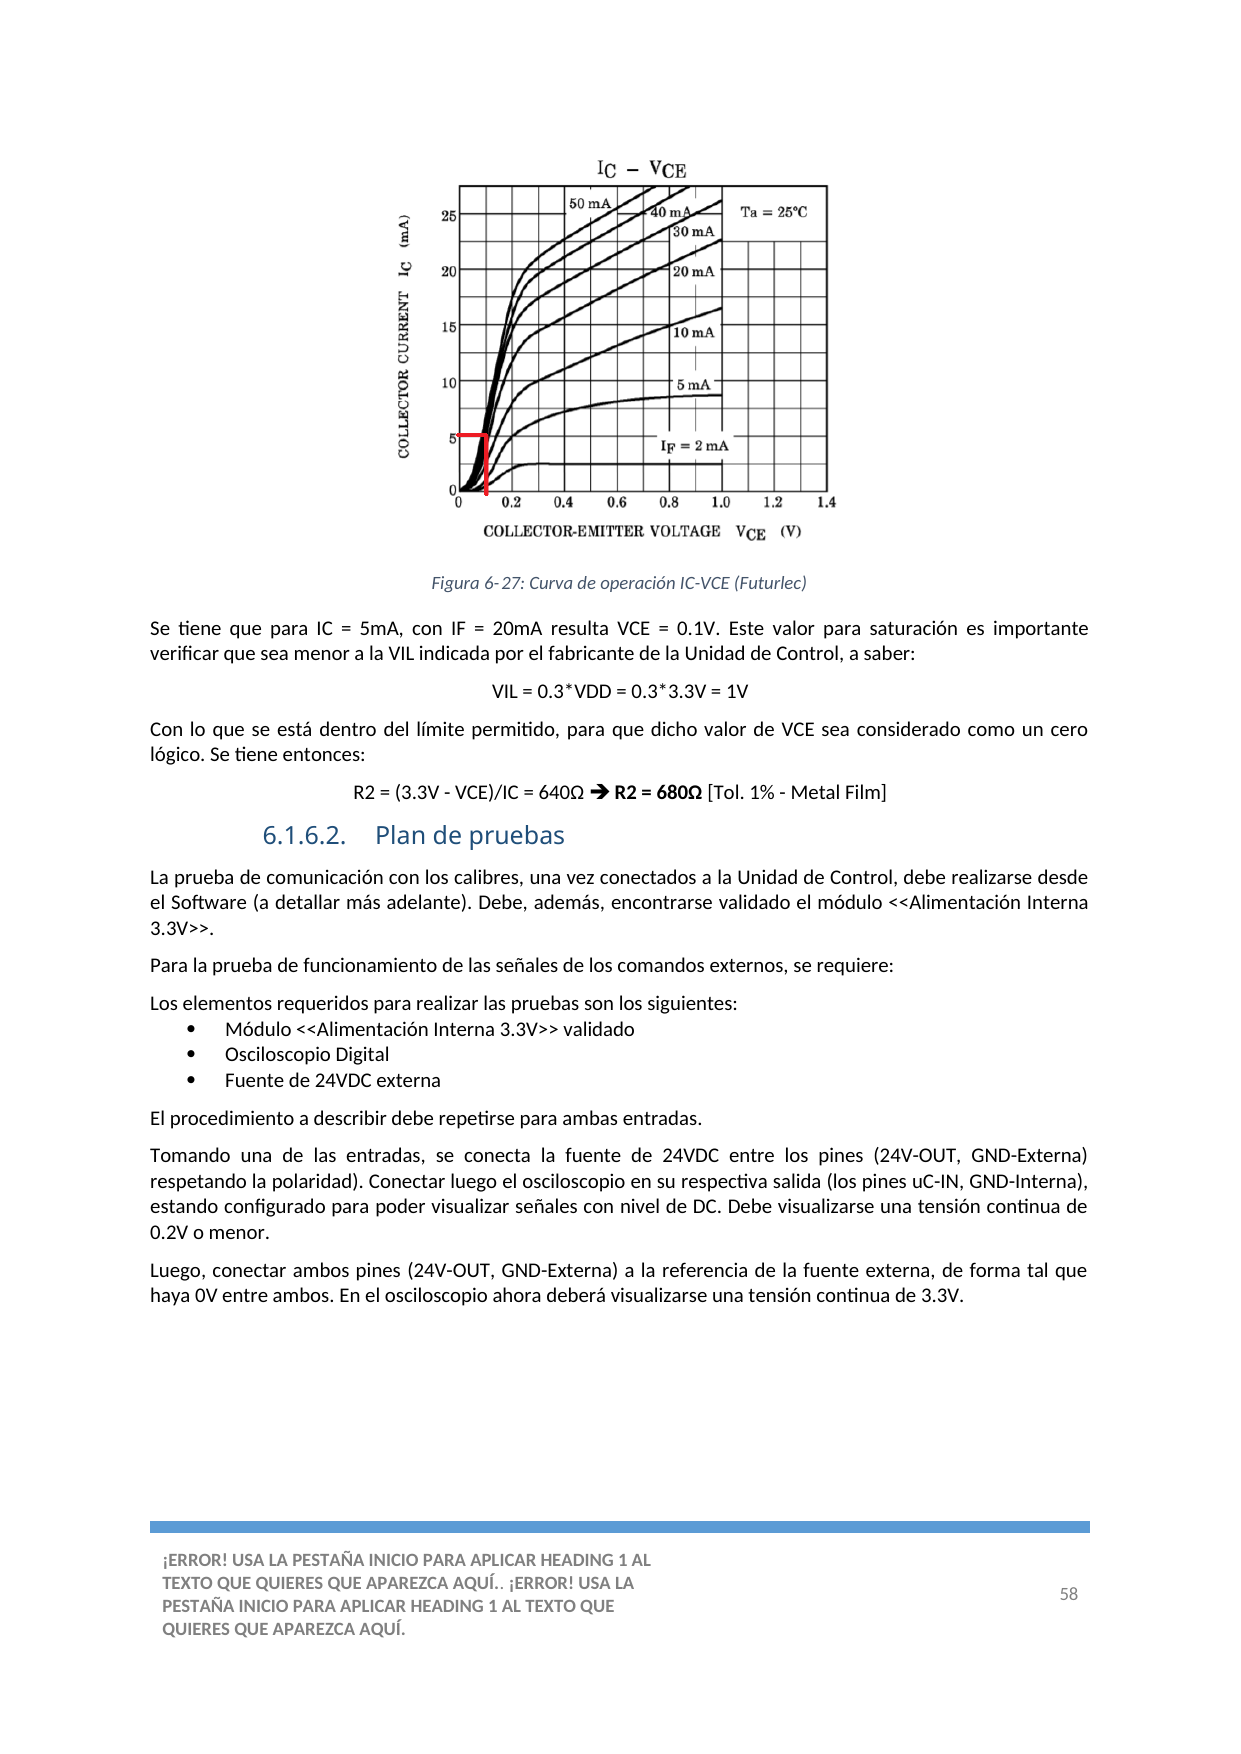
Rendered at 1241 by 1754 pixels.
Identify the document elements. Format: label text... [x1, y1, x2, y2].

text Los elementos requeridos para realizar las pruebas son los siguientes: [150, 991, 1090, 1016]
text VIL = 0.3*VDD = 0.3*3.3V = 1V [150, 678, 1090, 704]
text El procedimiento a describir debe repetirse para ambas entradas. [150, 1105, 1090, 1130]
list Osciloscopio Digital [187, 1041, 1090, 1067]
text Se tiene que para IC = 5mA, con IF = 20mA resulta VCE = 0.1V. Este valor para saturación es importante verificar que sea menor a la VIL indicada por el fabricante de la Unidad de Control, a saber: [150, 615, 1090, 666]
text Para la prueba de funcionamiento de las señales de los comandos externos, se requiere: [150, 953, 1090, 978]
picture [394, 150, 846, 559]
text Con lo que se está dentro del límite permitido, para que dicho valor de VCE sea considerado como un cero lógico. Se tiene entonces: [150, 716, 1090, 767]
text La prueba de comunicación con los calibres, una vez conectados a la Unidad de Control, debe realizarse desde el Software (a detallar más adelante). Debe, además, encontrarse validado el módulo <<Alimentación Interna 3.3V>>. [150, 864, 1090, 940]
list Fuente de 24VDC externa [187, 1067, 1090, 1092]
text R2 = (3.3V - VCE)/IC = 640Ω R2 = 680Ω [Tol. 1% - Metal Film] [150, 779, 1090, 805]
list Módulo <<Alimentación Interna 3.3V>> validado [187, 1016, 1090, 1041]
subtitle Plan de pruebas [262, 817, 1090, 851]
text Luego, conectar ambos pines (24V-OUT, GND-Externa) a la referencia de la fuente externa, de forma tal que haya 0V entre ambos. En el osciloscopio ahora deberá visualizarse una tensión continua de 3.3V. [150, 1257, 1090, 1308]
text Tomando una de las entradas, se conecta la fuente de 24VDC entre los pines (24V-OUT, GND-Externa) respetando la polaridad). Conectar luego el osciloscopio en su respectiva salida (los pines uC-IN, GND-Interna), estando configurado para poder visualizar señales con nivel de DC. Debe visualizarse una tensión continua de 0.2V o menor. [150, 1143, 1090, 1244]
